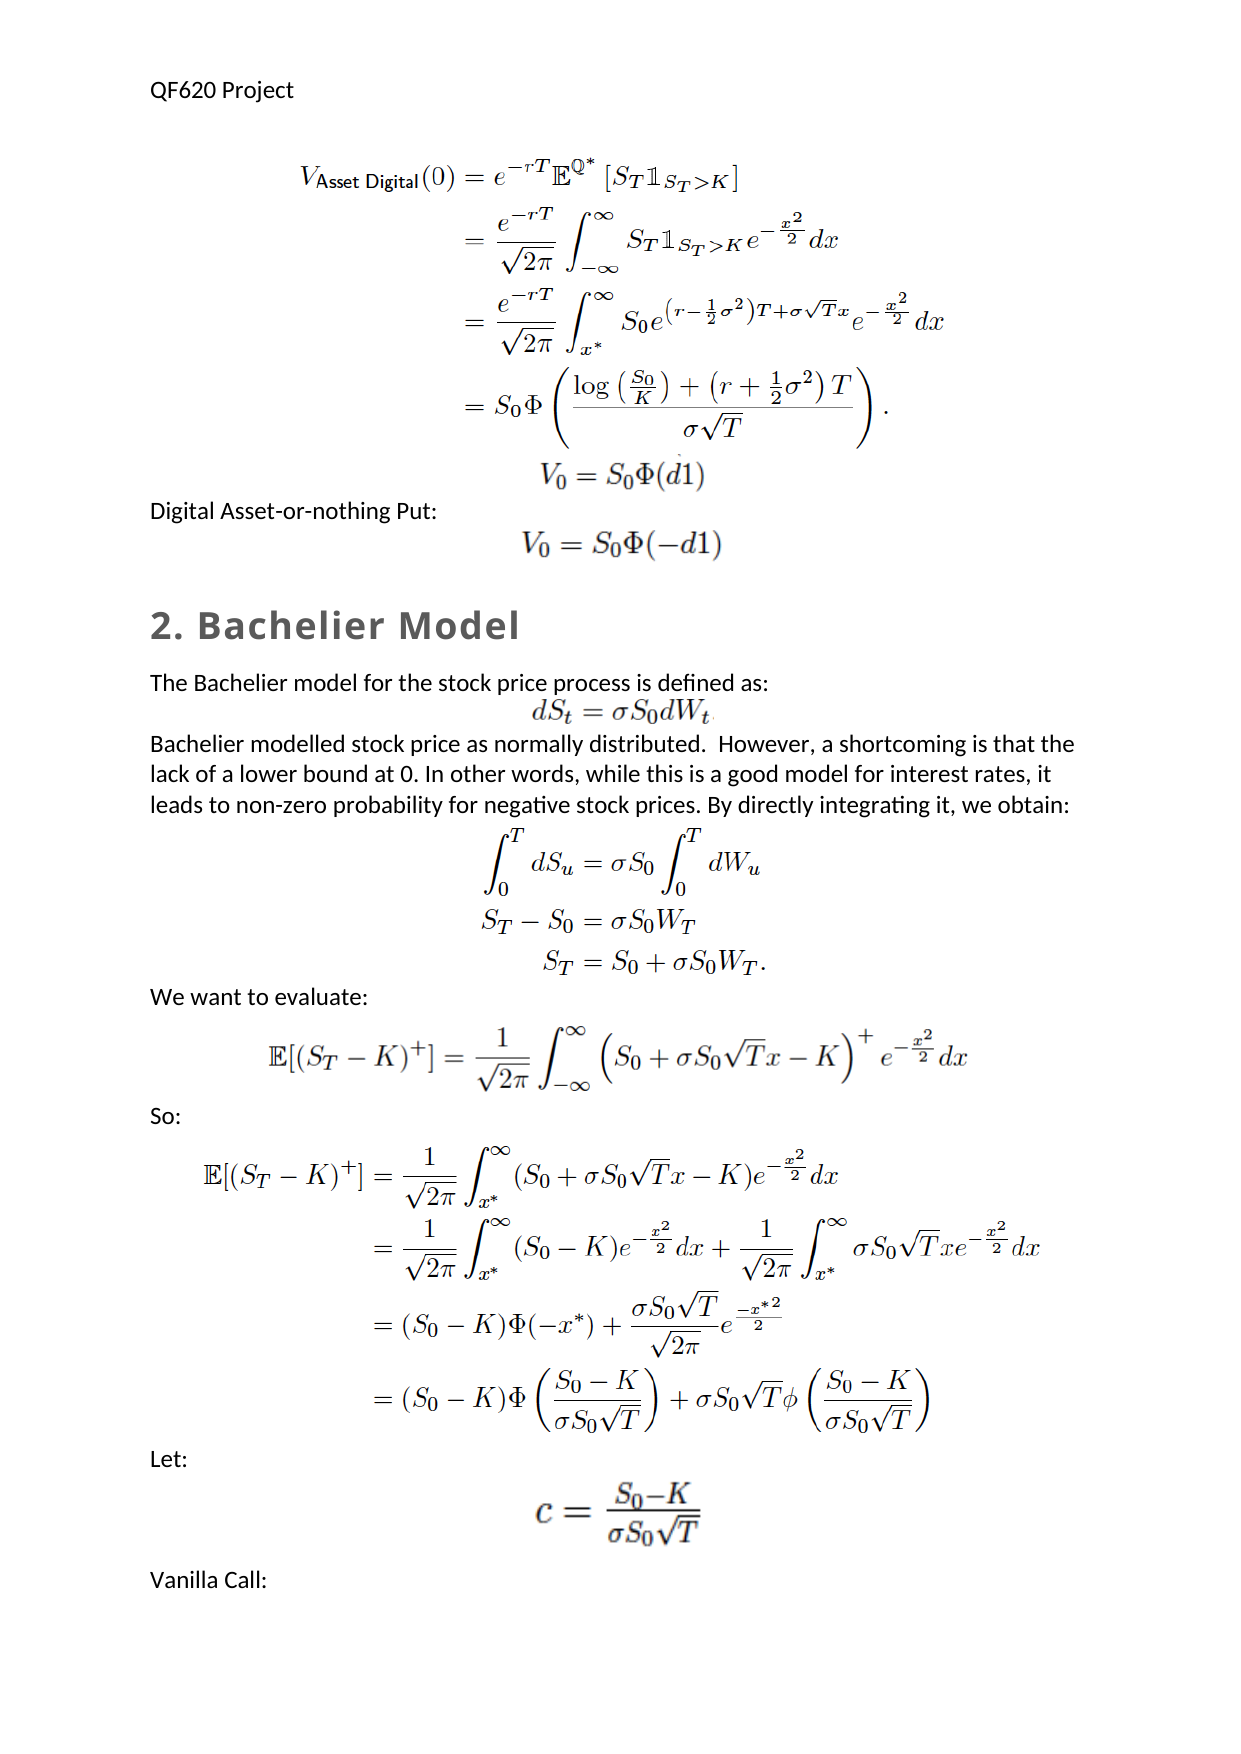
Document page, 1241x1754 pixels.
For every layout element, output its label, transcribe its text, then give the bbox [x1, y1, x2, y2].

picture [526, 697, 714, 727]
text Bachelier modelled stock price as normally distributed. However, a shortcoming is that the lack of a lower bound at 0. In other words, while this is a good model for interest rates, it leads to non-zero probability for negative stock prices. By directly integrating it, we obtain: [150, 728, 1090, 820]
picture [529, 1473, 711, 1564]
text The Bachelier model for the stock price process is defined as: [150, 667, 1090, 698]
text So: [150, 1100, 1090, 1131]
picture [264, 1012, 976, 1100]
text Let: [150, 1443, 1090, 1473]
subtitle 2. Bachelier Model [150, 599, 1090, 650]
picture [518, 525, 723, 564]
text We want to evaluate: [150, 981, 1090, 1012]
text Vanilla Call: [150, 1564, 1090, 1594]
picture [294, 150, 947, 496]
picture [469, 819, 772, 982]
text Digital Asset-or-nothing Put: [150, 495, 1090, 526]
picture [195, 1130, 1045, 1443]
